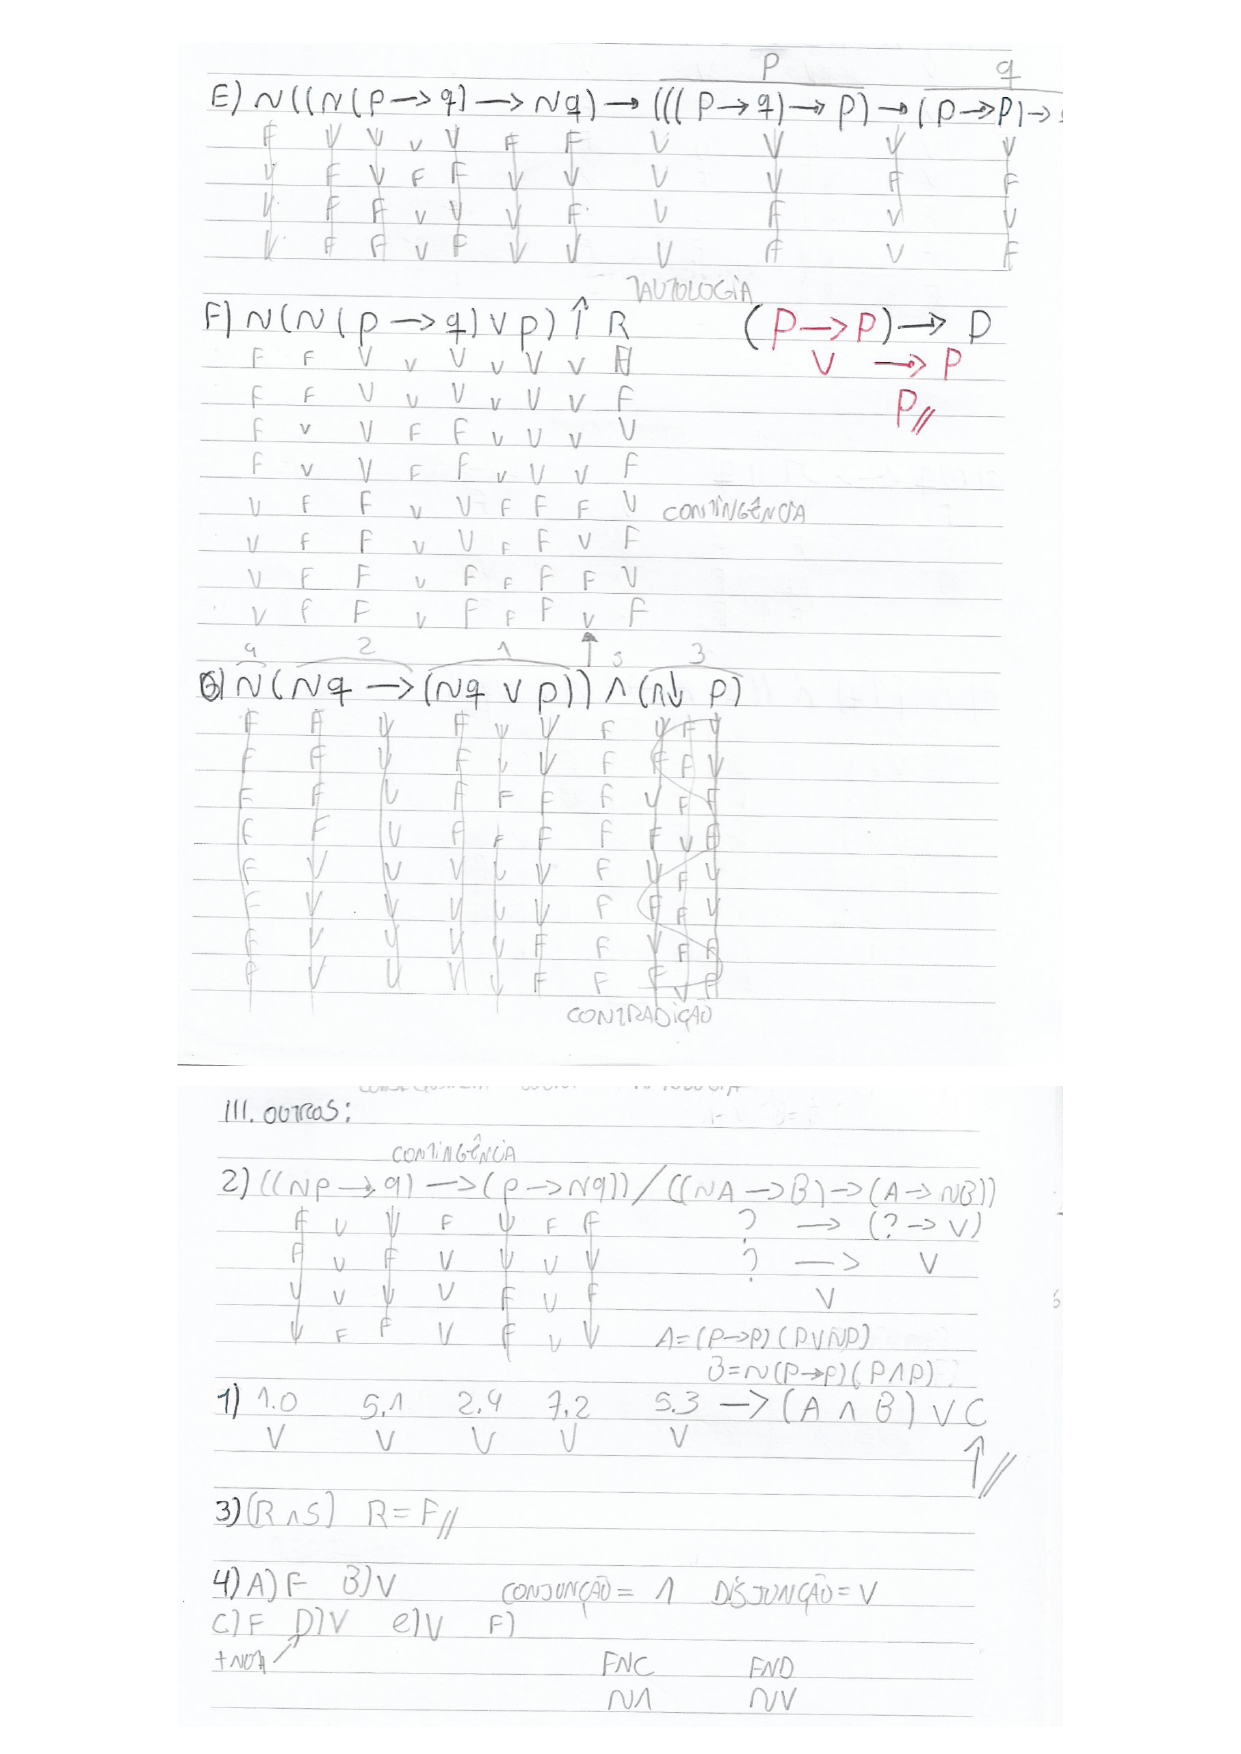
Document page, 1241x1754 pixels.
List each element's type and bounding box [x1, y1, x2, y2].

picture [177, 1086, 1063, 1727]
picture [177, 43, 1063, 1066]
